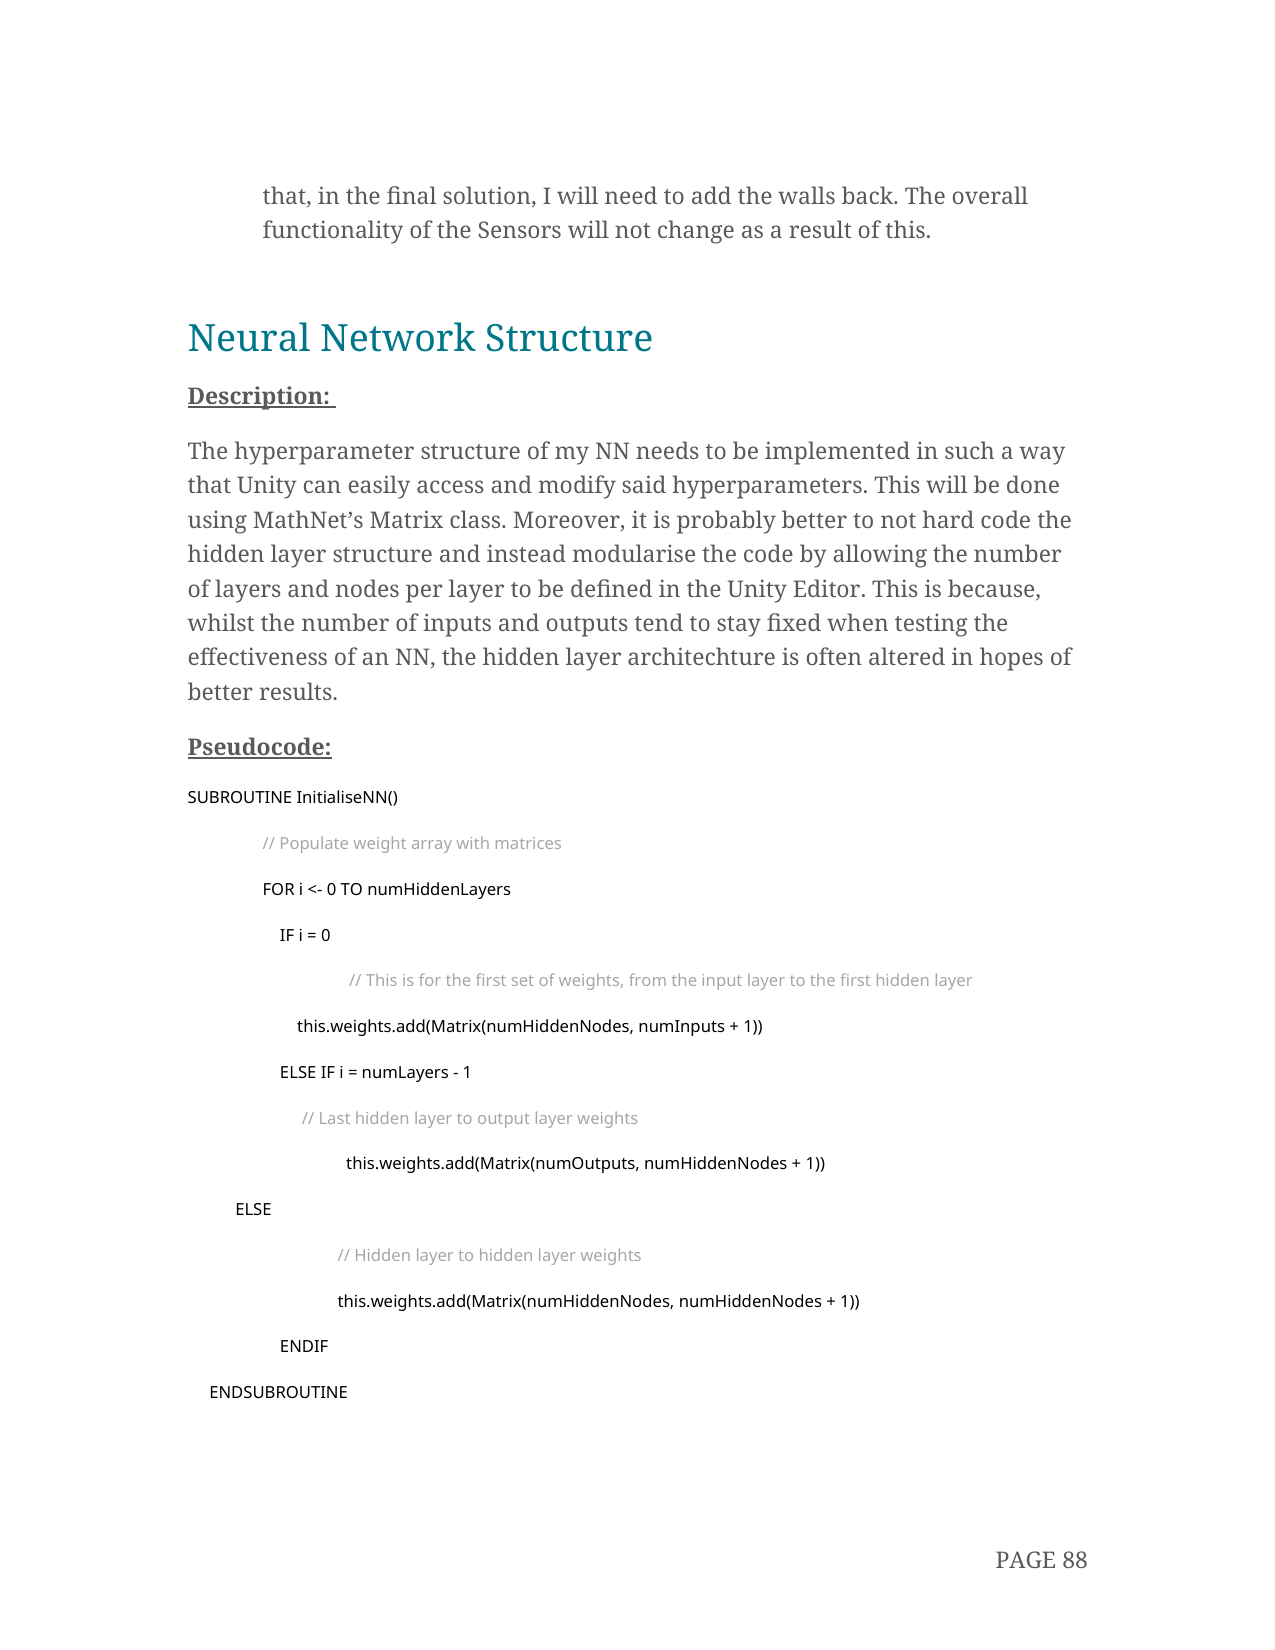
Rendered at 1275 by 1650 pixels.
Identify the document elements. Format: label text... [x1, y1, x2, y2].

text The hyperparameter structure of my NN needs to be implemented in such a way that Unity can easily access and modify said hyperparameters. This will be done using MathNet’s Matrix class. Moreover, it is probably better to not hard code the hidden layer structure and instead modularise the code by allowing the number of layers and nodes per layer to be defined in the Unity Editor. This is because, whilst the number of inputs and outputs tend to stay fixed when testing the effectiveness of an NN, the hidden layer architechture is often altered in hopes of better results. [187, 435, 1087, 707]
text // Populate weight array with matrices [187, 832, 1087, 854]
text Pseudocode: [187, 731, 1087, 762]
text SUBROUTINE InitialiseNN() [187, 786, 1087, 809]
text // This is for the first set of weights, from the input layer to the first hidden layer [349, 969, 1087, 992]
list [225, 180, 1087, 246]
text ENDIF [262, 1335, 1087, 1358]
text this.weights.add(Matrix(numOutputs, numHiddenNodes + 1)) [187, 1152, 1087, 1175]
text Description: [187, 380, 1087, 411]
text IF i = 0 [187, 923, 1087, 946]
text this.weights.add(Matrix(numHiddenNodes, numInputs + 1)) [187, 1015, 1087, 1037]
text this.weights.add(Matrix(numHiddenNodes, numHiddenNodes + 1)) [187, 1289, 1087, 1312]
text FOR i <- 0 TO numHiddenLayers [187, 878, 1087, 900]
text // Last hidden layer to output layer weights [187, 1106, 1087, 1129]
text // Hidden layer to hidden layer weights [187, 1243, 1087, 1266]
text ELSE IF i = numLayers - 1 [187, 1061, 1087, 1083]
text ELSE [187, 1198, 1087, 1220]
subtitle Neural Network Structure [187, 311, 1087, 362]
text ENDSUBROUTINE [187, 1381, 1087, 1403]
